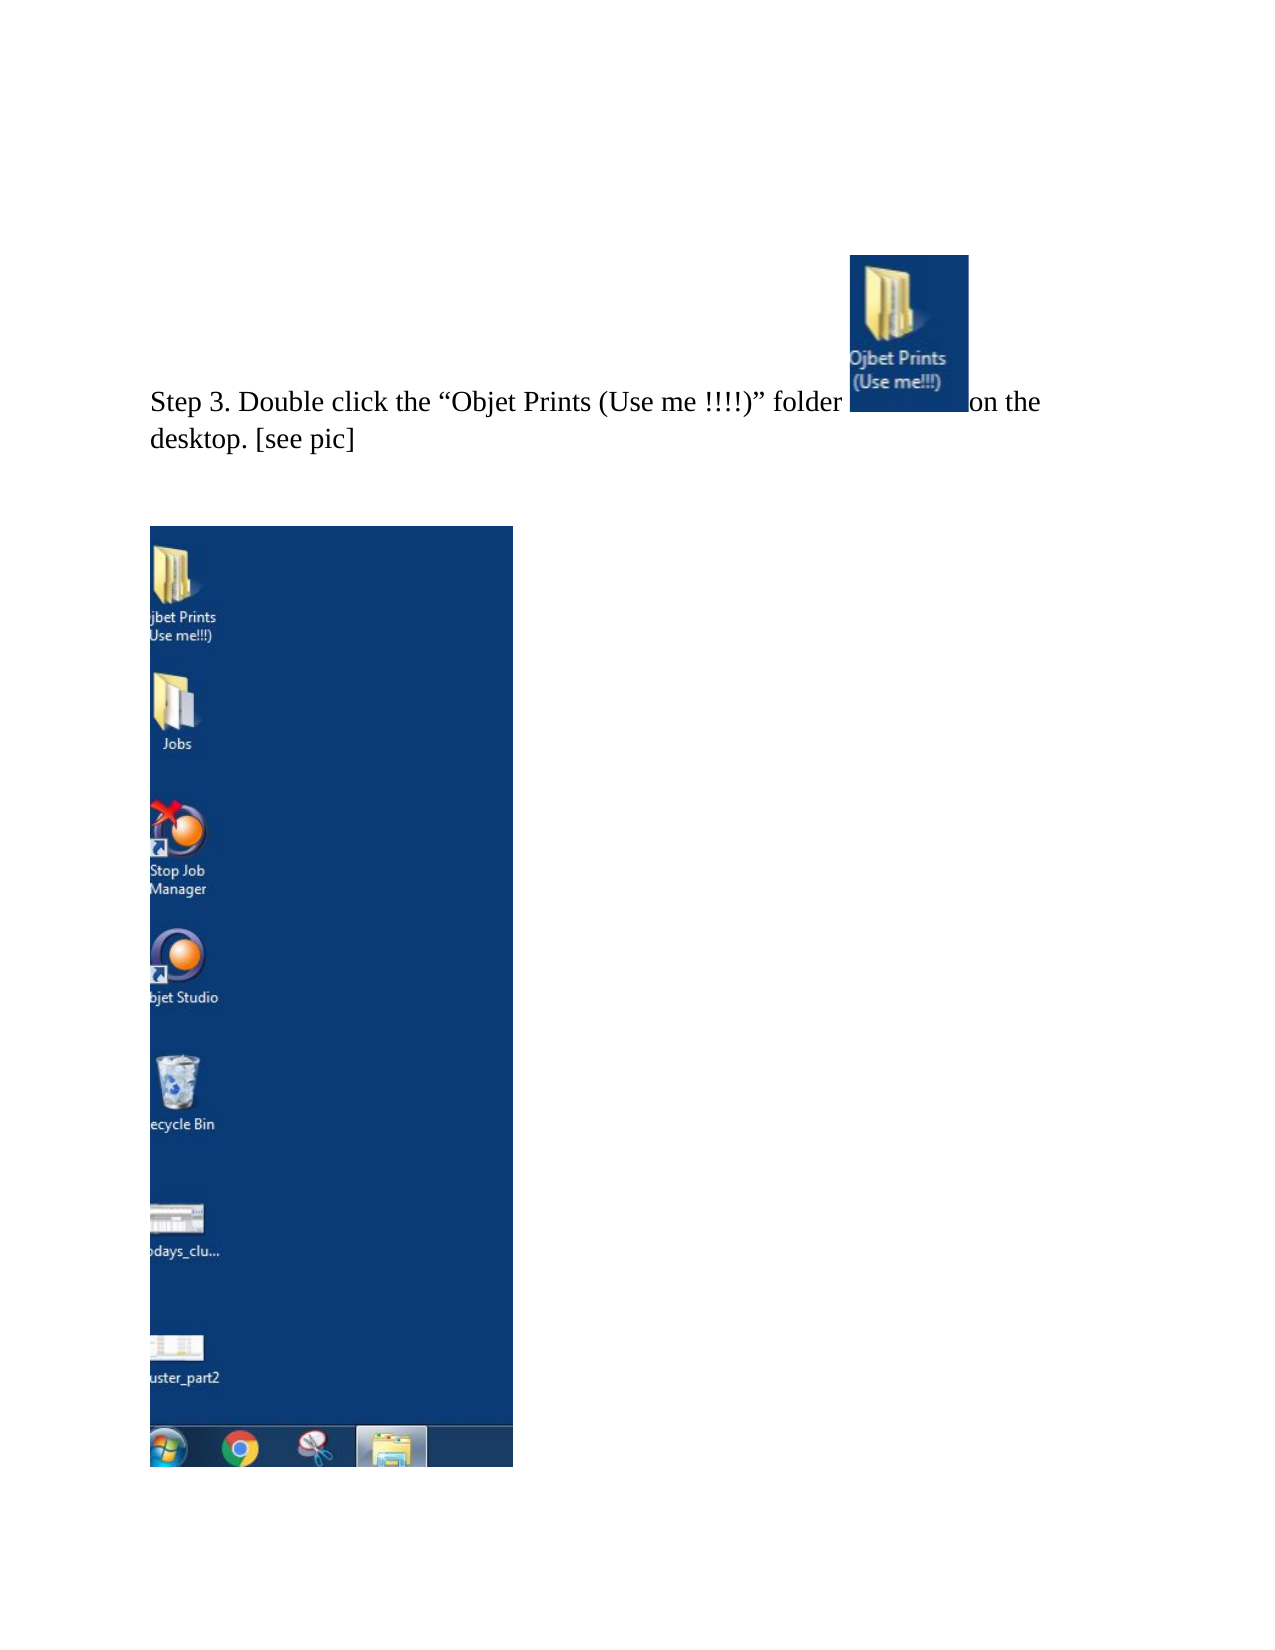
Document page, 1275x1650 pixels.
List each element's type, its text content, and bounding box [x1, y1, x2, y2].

picture [150, 526, 513, 1467]
text Step 3. Double click the “Objet Prints (Use me !!!!)” folder on the desktop. [see pic] [150, 256, 1125, 454]
picture [849, 255, 969, 412]
